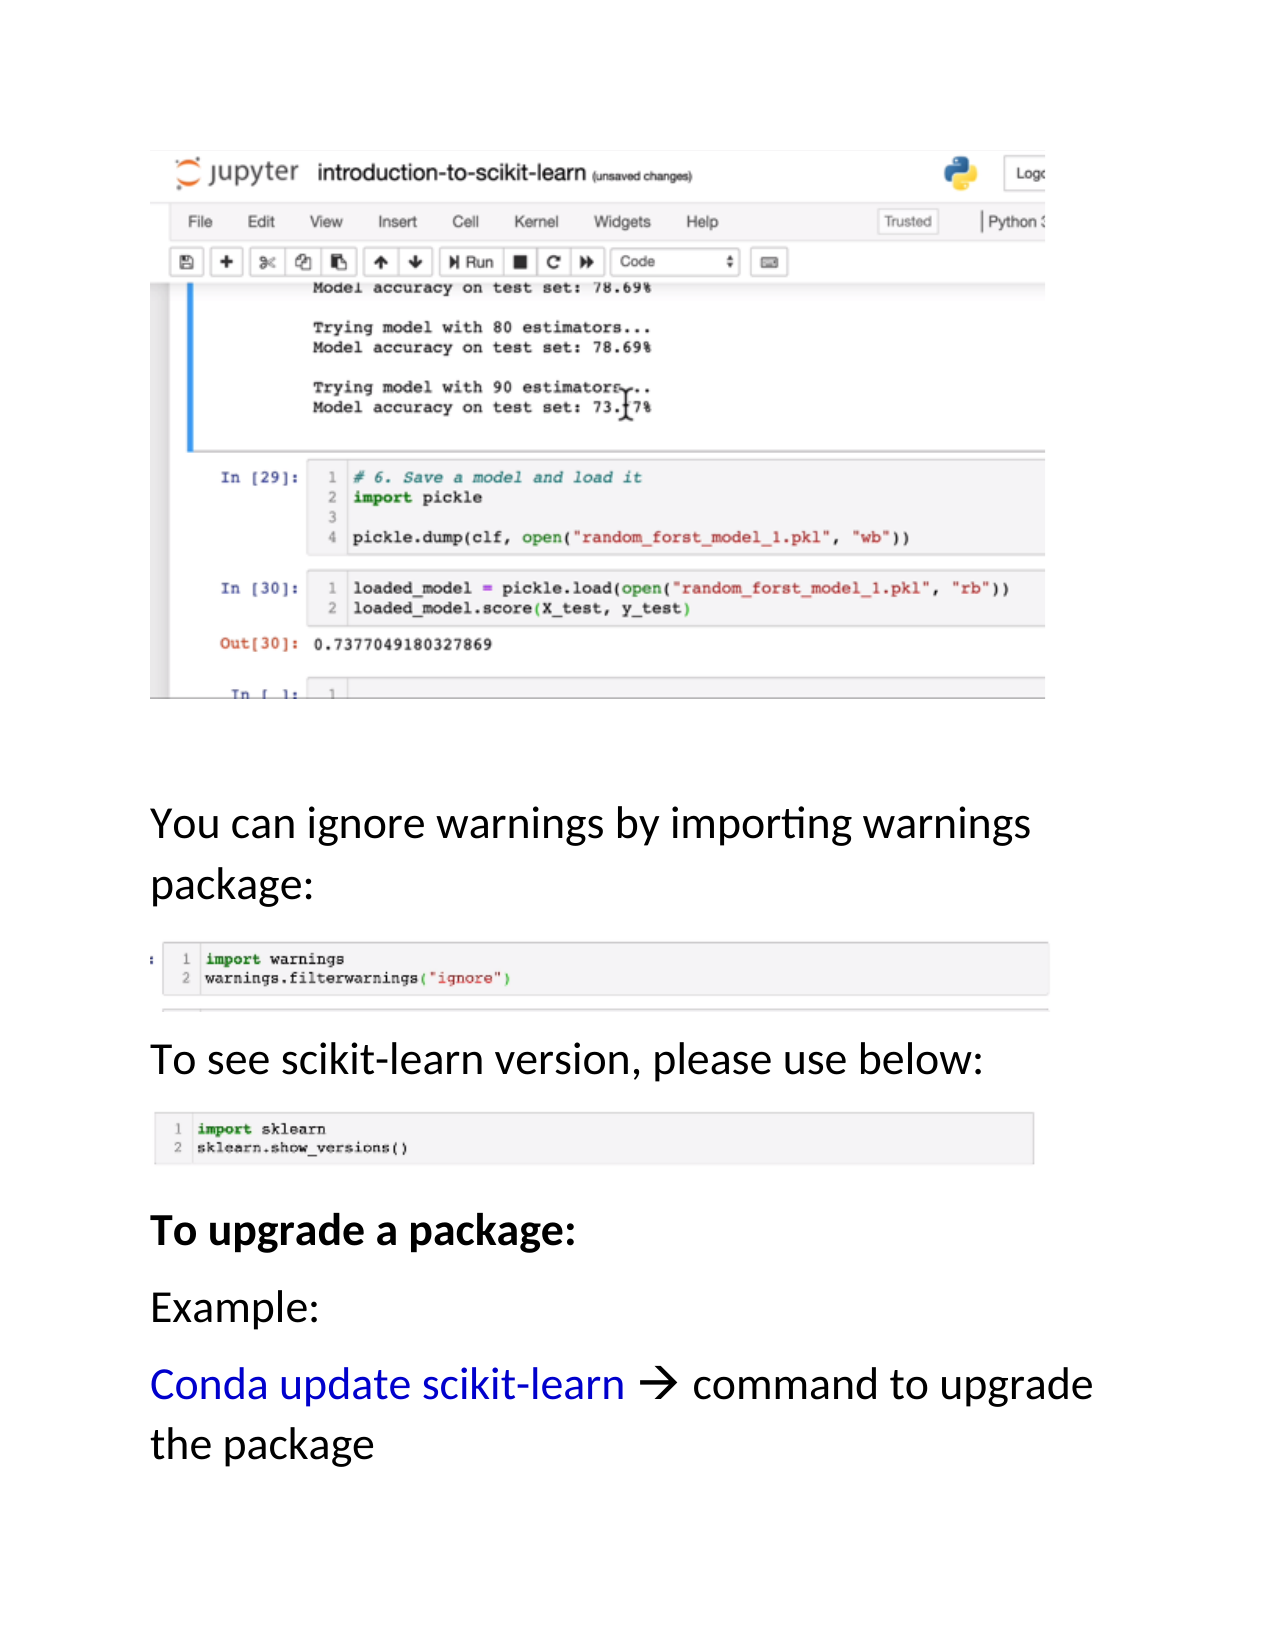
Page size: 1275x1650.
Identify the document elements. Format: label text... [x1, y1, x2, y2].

text You can ignore warnings by importing warnings package: [150, 794, 1125, 911]
text To upgrade a package: [150, 1201, 1125, 1257]
text To see scikit-learn version, please use below: [150, 1030, 1125, 1086]
text Conda update scikit-learn command to upgrade the package [150, 1355, 1125, 1471]
text Example: [150, 1278, 1125, 1334]
picture [150, 1107, 1058, 1182]
picture [150, 931, 1072, 1012]
picture [150, 150, 1046, 699]
